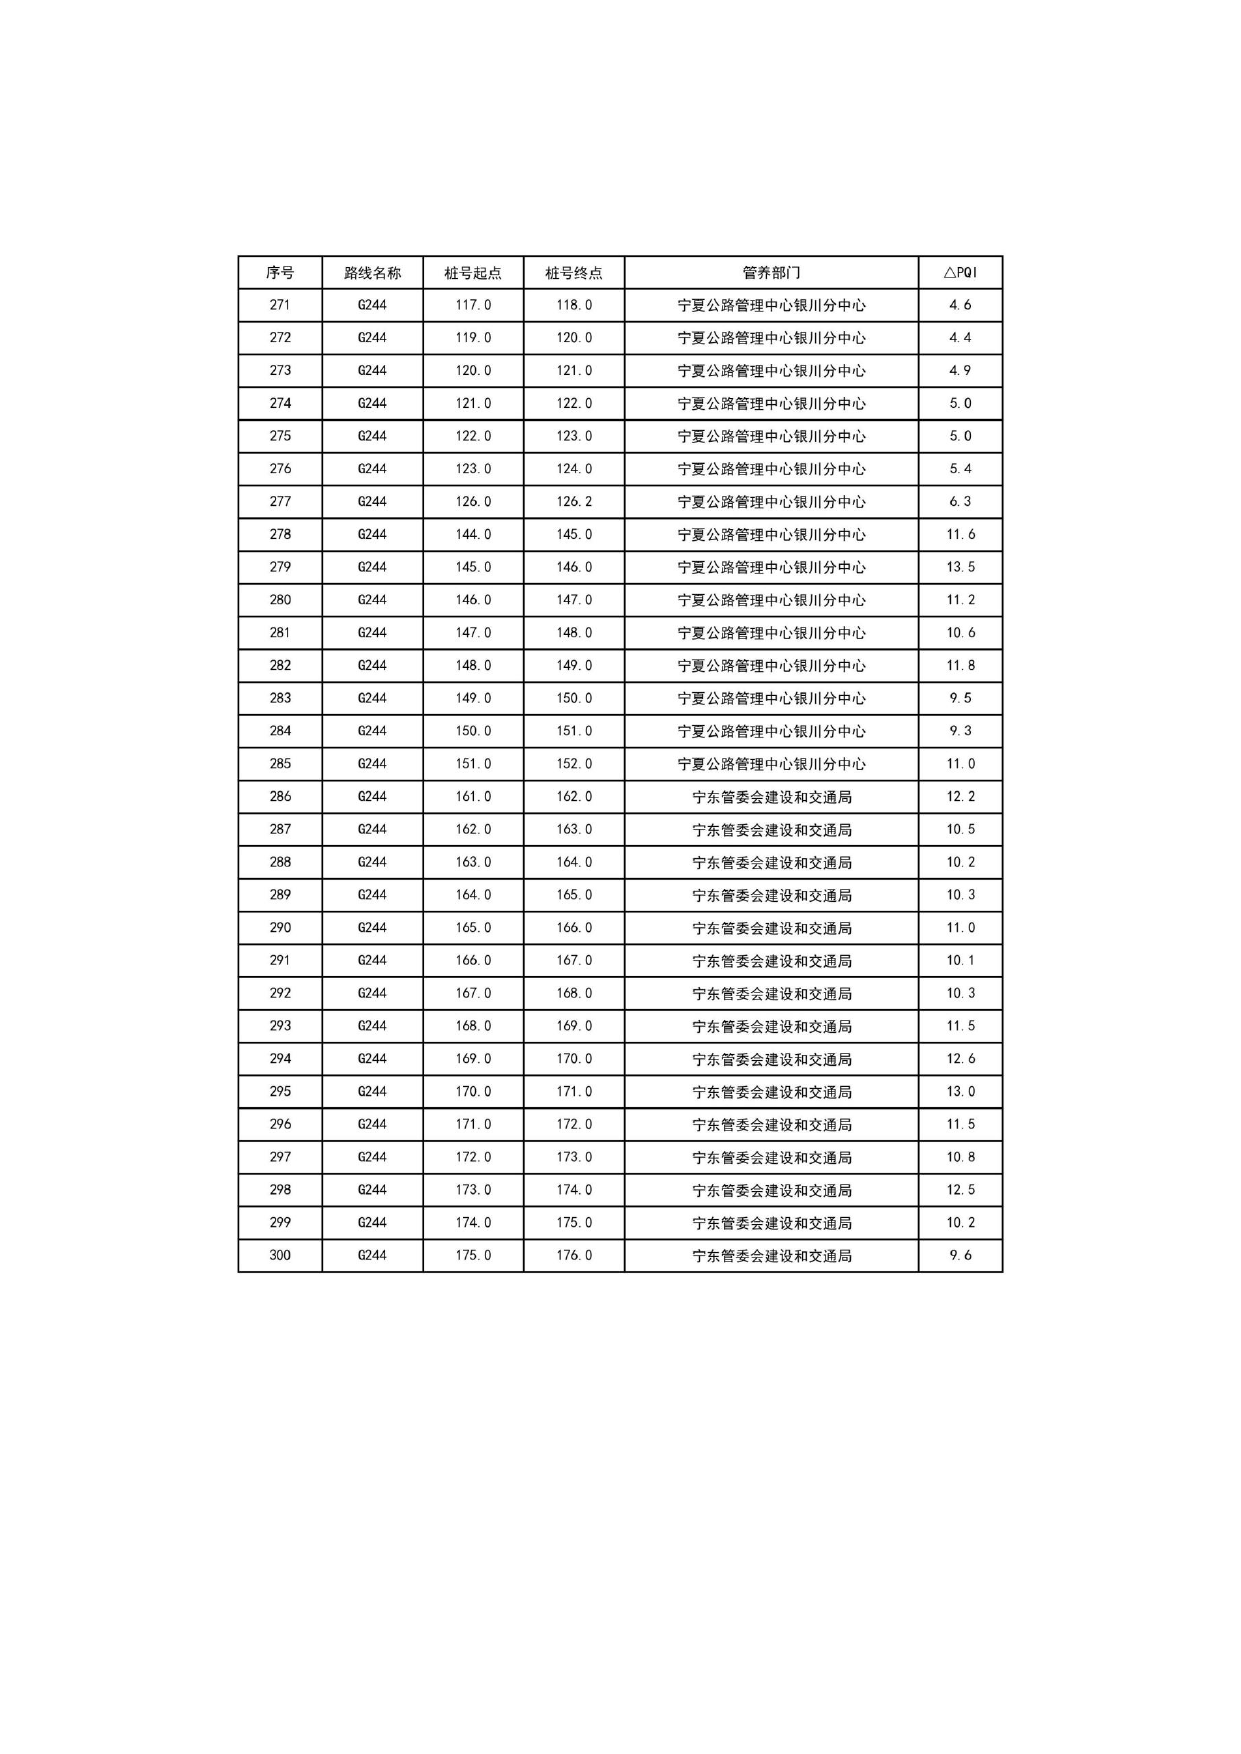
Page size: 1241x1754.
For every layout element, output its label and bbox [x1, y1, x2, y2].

picture [187, 162, 1053, 1367]
